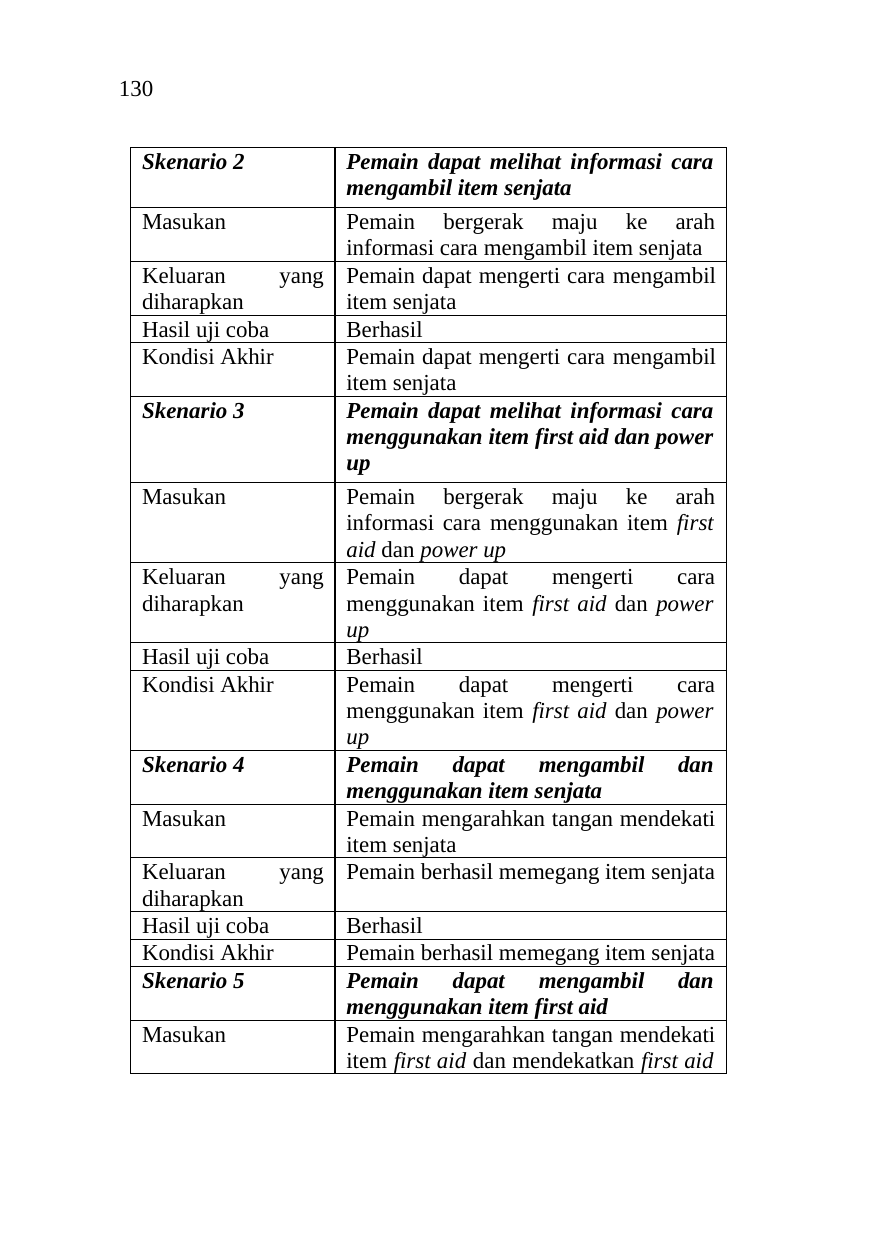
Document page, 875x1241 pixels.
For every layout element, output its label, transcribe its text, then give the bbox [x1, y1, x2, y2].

table_cell Keluaran yang diharapkan [131, 858, 334, 911]
table_cell Skenario 2 [131, 148, 334, 207]
table_cell Skenario 4 [131, 751, 334, 803]
table_cell Pemain dapat mengerti cara mengambil item senjata [336, 262, 726, 314]
table_cell Pemain dapat mengerti cara mengambil item senjata [336, 343, 726, 396]
table_cell Pemain mengarahkan tangan mendekati item senjata [336, 805, 726, 857]
table_cell Skenario 5 [131, 967, 334, 1019]
table_cell Kondisi Akhir [131, 940, 334, 966]
table_cell Kondisi Akhir [131, 343, 334, 396]
table_cell Hasil uji coba [131, 912, 334, 938]
table_cell Pemain dapat mengerti cara menggunakan item first aid dan power up [336, 563, 726, 642]
table_cell Pemain mengarahkan tangan mendekati item first aid dan mendekatkan first aid ke tubuh pemain [336, 1021, 726, 1073]
table_cell Masukan [131, 208, 334, 261]
table_cell Pemain berhasil memegang item senjata [336, 940, 726, 966]
table_cell Berhasil [336, 912, 726, 938]
table_cell Skenario 3 [131, 397, 334, 482]
table_cell Keluaran yang diharapkan [131, 563, 334, 642]
table_cell Pemain dapat melihat informasi cara menggunakan item first aid dan power up [336, 397, 726, 482]
table_cell Masukan [131, 805, 334, 857]
table_cell Masukan [131, 1021, 334, 1073]
table_cell Pemain dapat mengerti cara menggunakan item first aid dan power up [336, 671, 726, 750]
table_cell Masukan [131, 483, 334, 562]
table_cell Hasil uji coba [131, 643, 334, 670]
table_cell Pemain dapat melihat informasi cara mengambil item senjata [336, 148, 726, 207]
table_cell Kondisi Akhir [131, 671, 334, 750]
table_cell Keluaran yang diharapkan [131, 262, 334, 314]
table_cell Pemain dapat mengambil dan menggunakan item first aid [336, 967, 726, 1019]
table_cell Pemain berhasil memegang item senjata [336, 858, 726, 911]
table_cell Berhasil [336, 643, 726, 670]
table_cell Pemain bergerak maju ke arah informasi cara mengambil item senjata [336, 208, 726, 261]
table_cell Berhasil [336, 316, 726, 342]
table_cell Pemain dapat mengambil dan menggunakan item senjata [336, 751, 726, 803]
table_cell Pemain bergerak maju ke arah informasi cara menggunakan item first aid dan power up [336, 483, 726, 562]
table_cell Hasil uji coba [131, 316, 334, 342]
